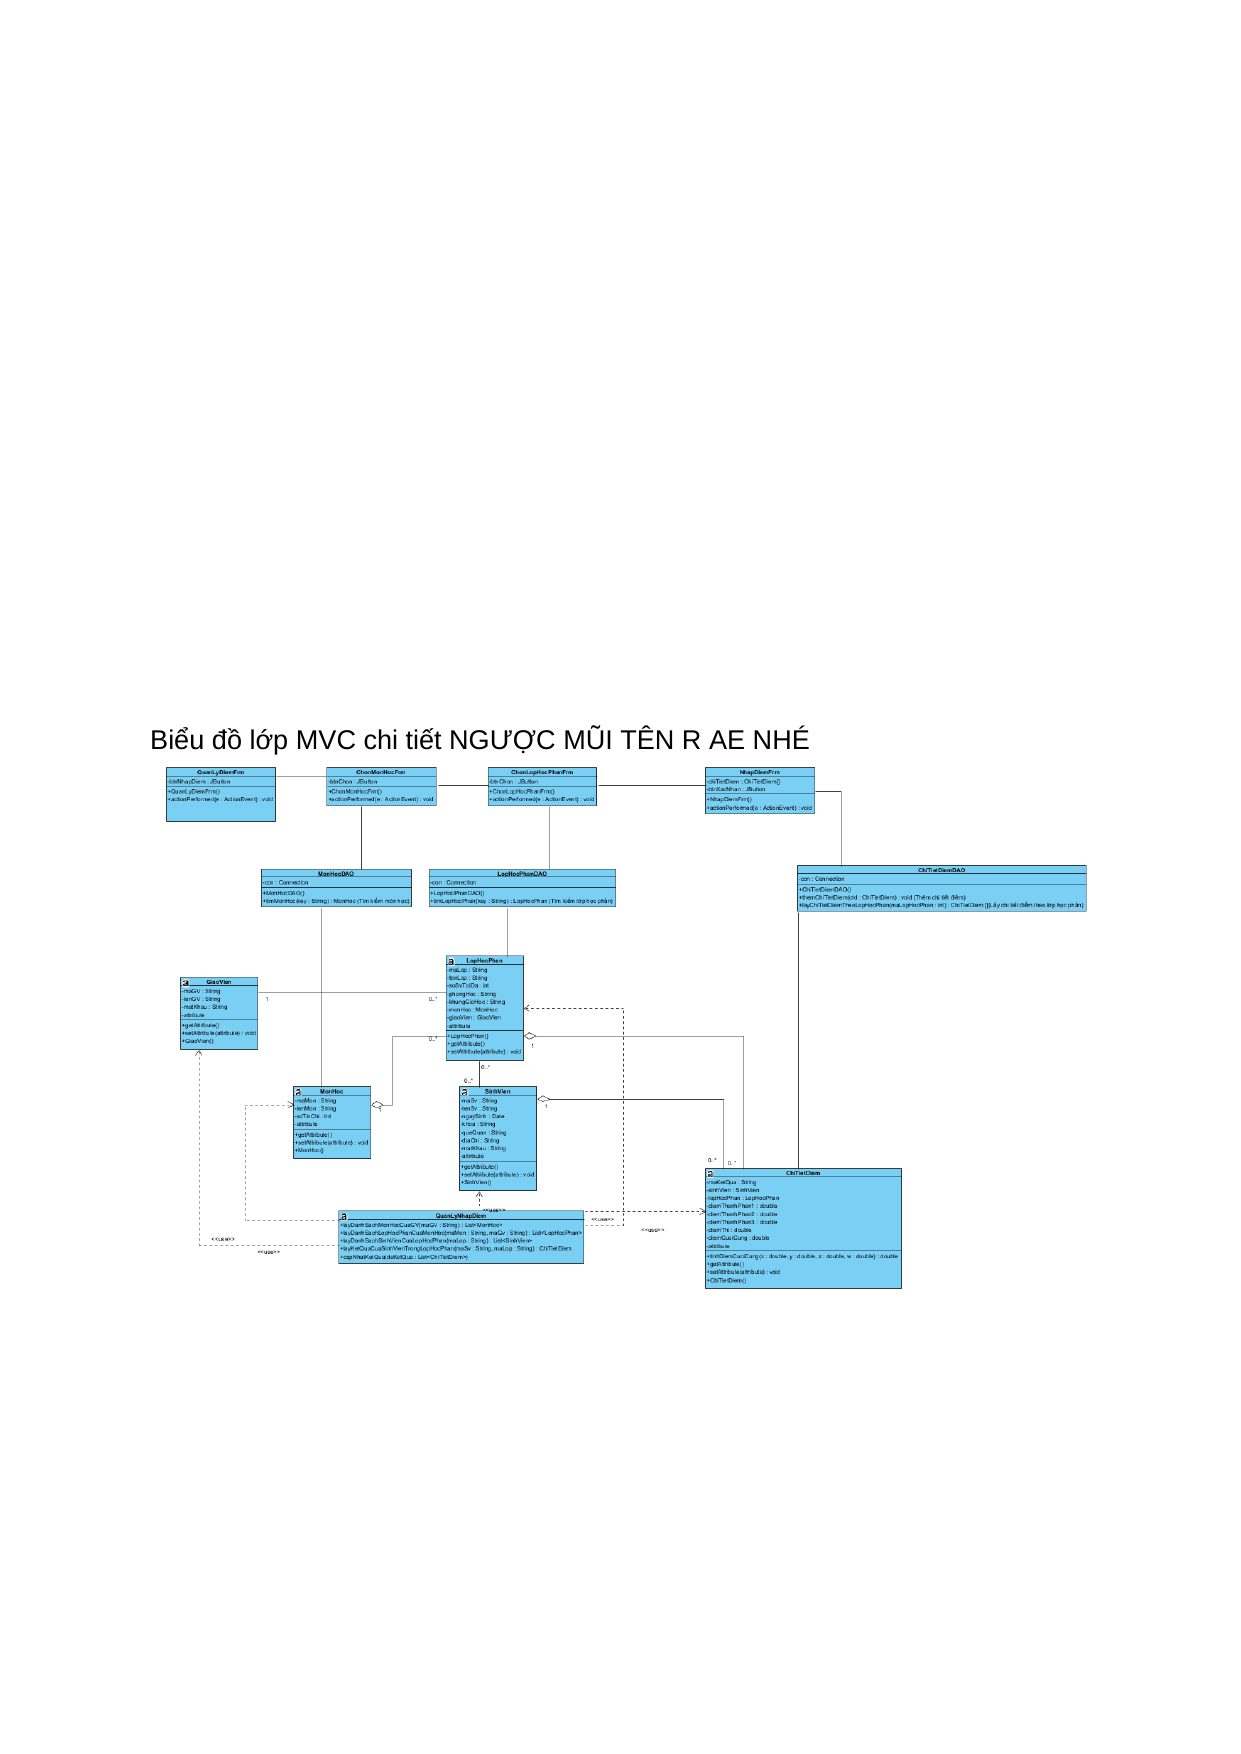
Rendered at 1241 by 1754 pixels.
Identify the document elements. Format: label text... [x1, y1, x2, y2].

text Biểu đồ lớp MVC chi tiết NGƯỢC MŨI TÊN R AE NHÉ [150, 724, 1090, 755]
picture [150, 760, 1091, 1292]
